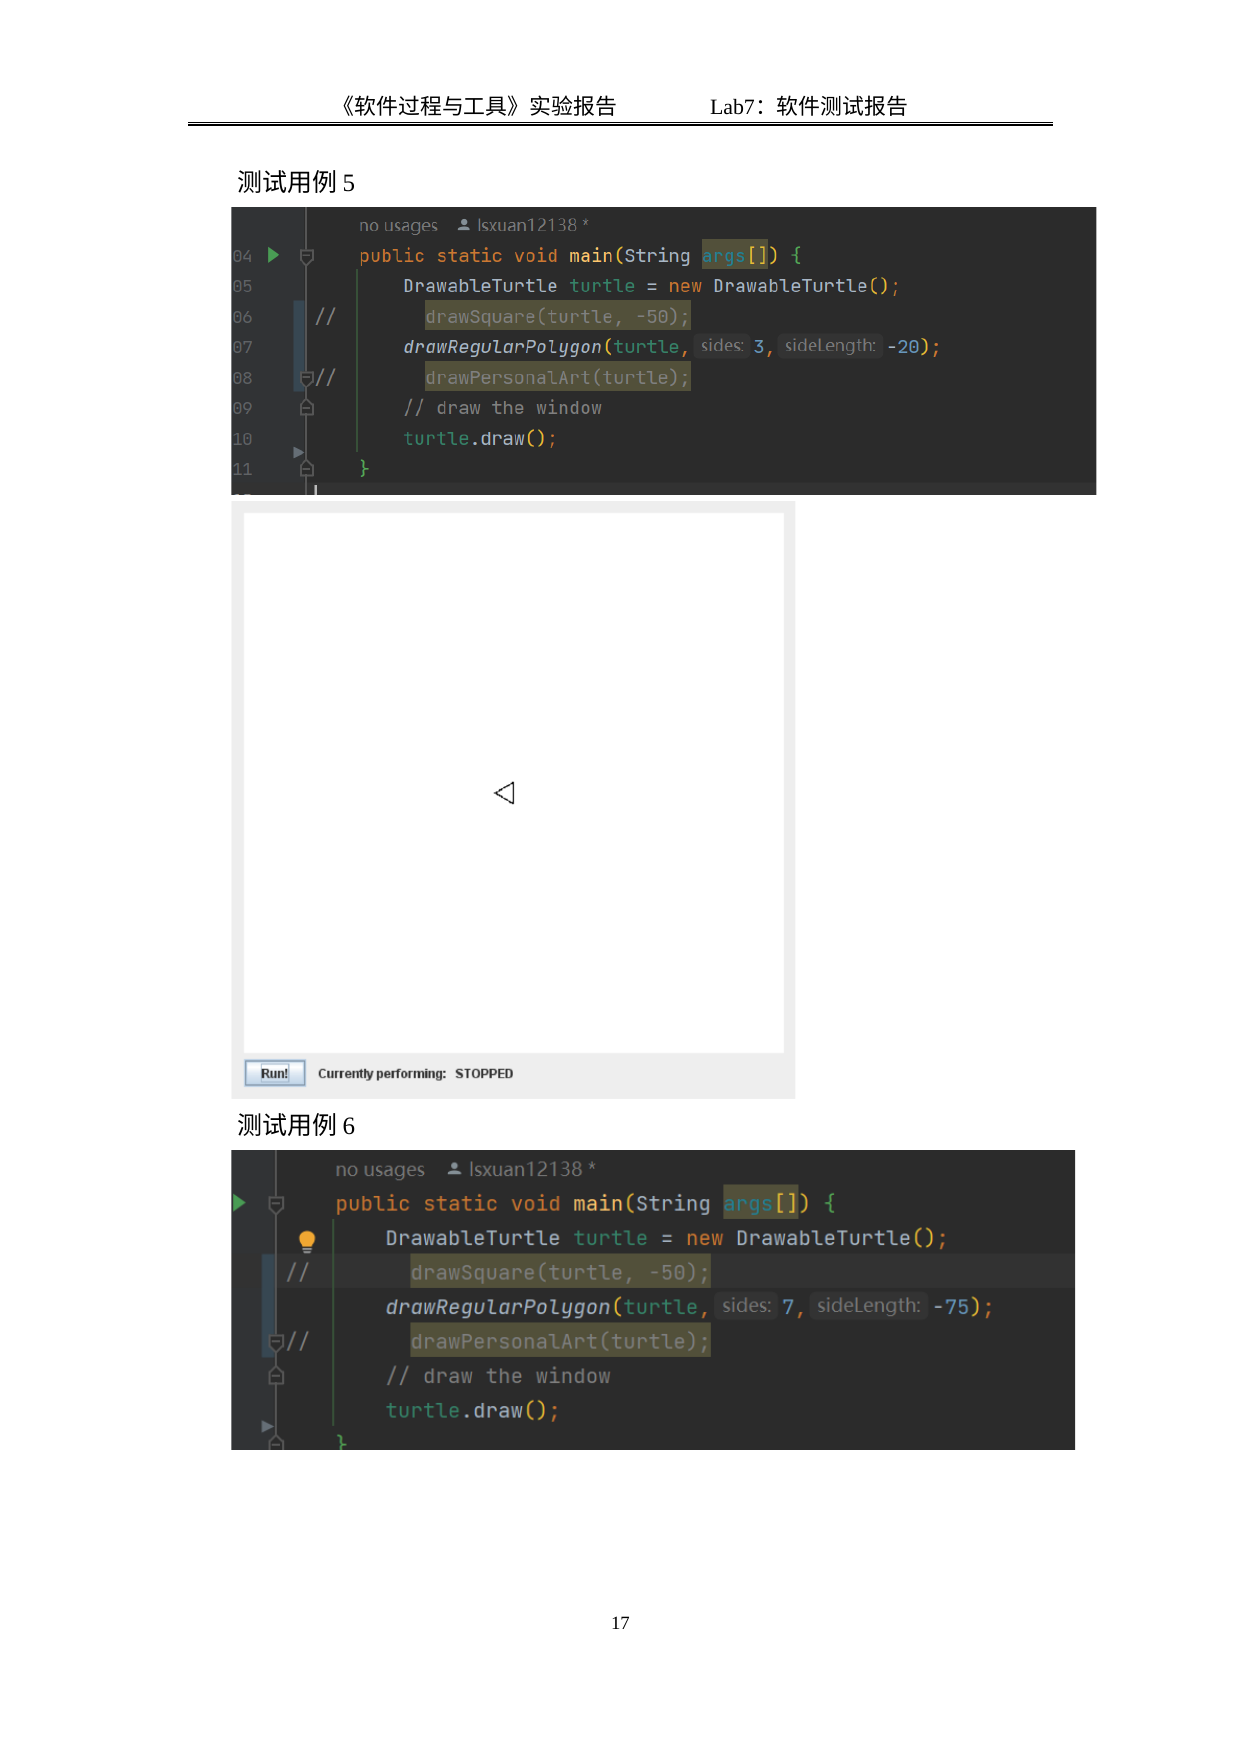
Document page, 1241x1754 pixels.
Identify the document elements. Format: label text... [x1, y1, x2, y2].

picture [231, 1150, 1075, 1450]
picture [231, 501, 796, 1099]
text 测试用例5 [187, 162, 1053, 198]
text 测试用例6 [187, 1105, 1053, 1141]
picture [231, 207, 1097, 495]
